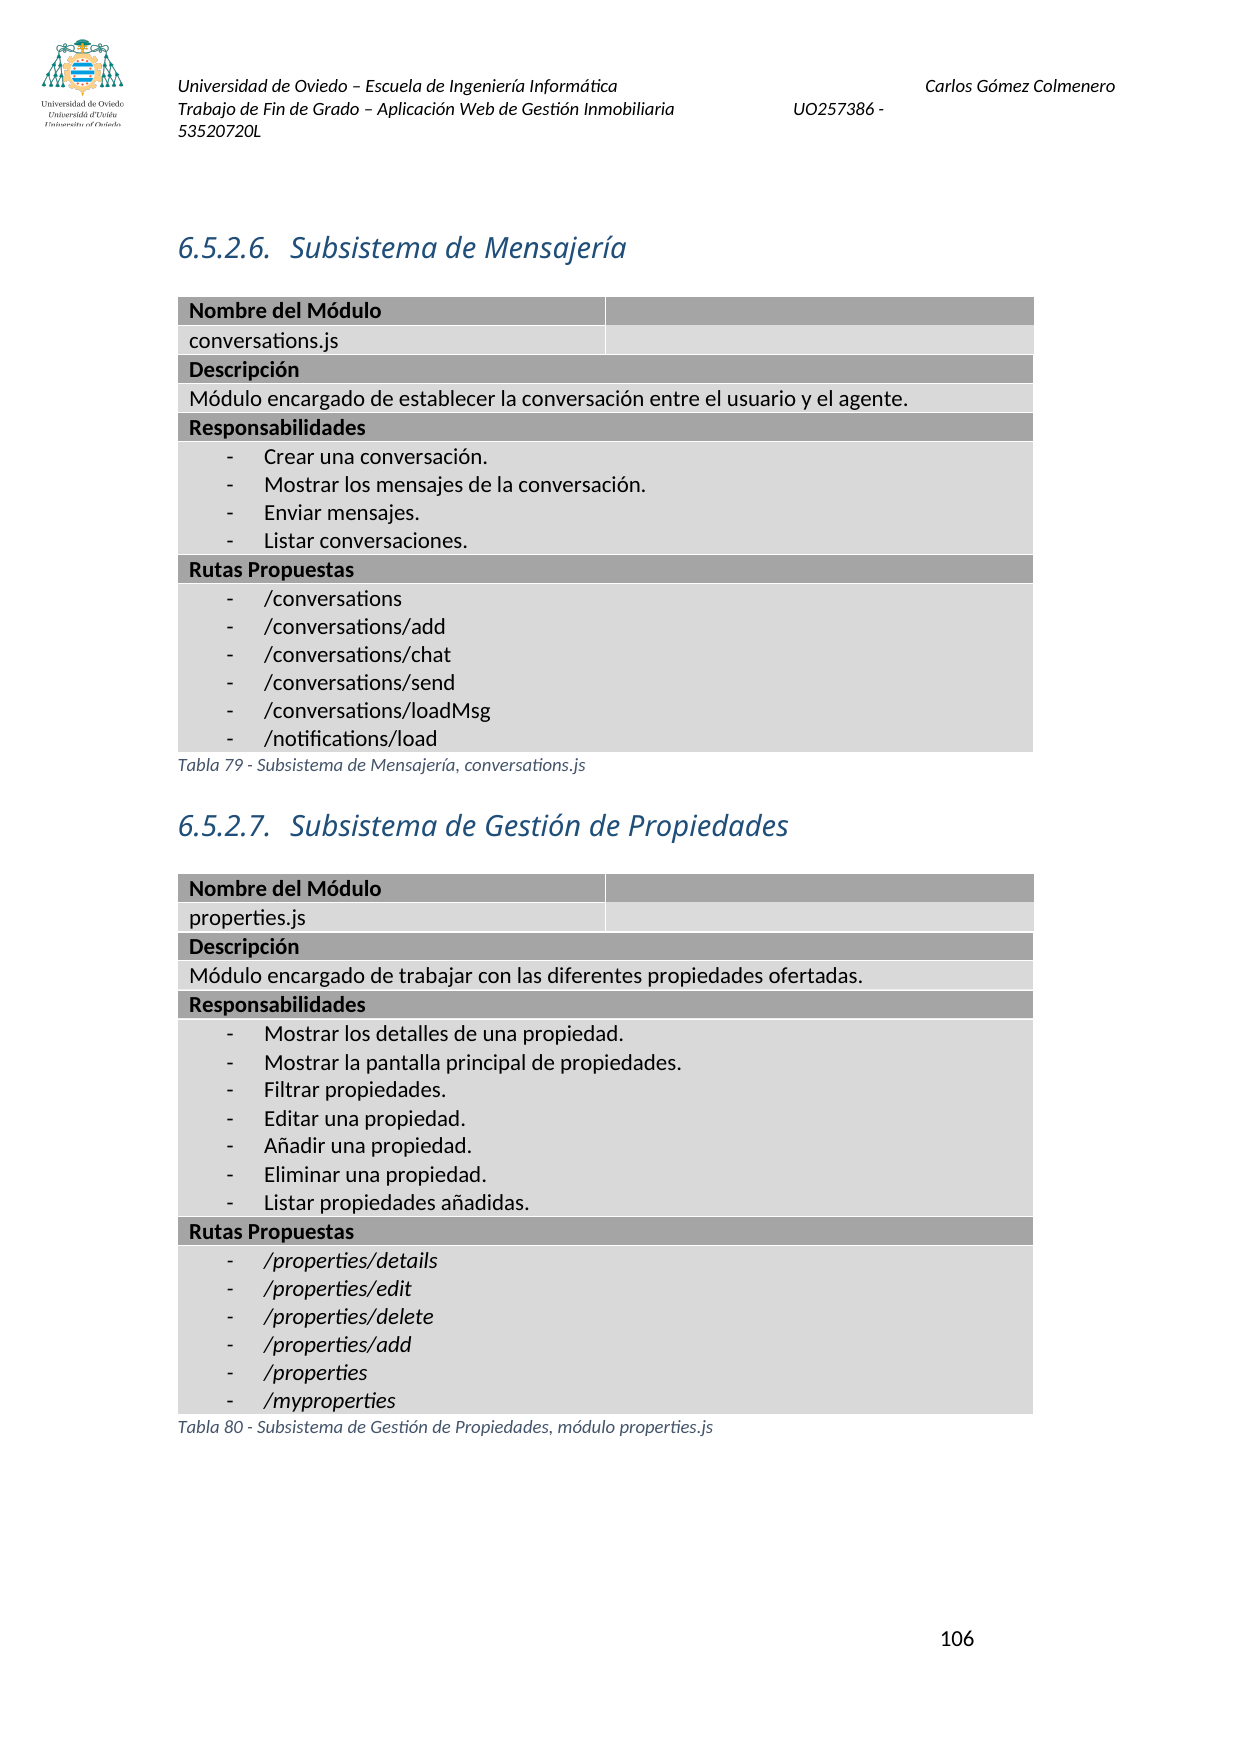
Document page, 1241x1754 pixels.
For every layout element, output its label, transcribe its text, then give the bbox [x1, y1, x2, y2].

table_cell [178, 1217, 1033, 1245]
text Tabla - Subsistema de Gestión de Propiedades, módulo properties.js [177, 1415, 974, 1438]
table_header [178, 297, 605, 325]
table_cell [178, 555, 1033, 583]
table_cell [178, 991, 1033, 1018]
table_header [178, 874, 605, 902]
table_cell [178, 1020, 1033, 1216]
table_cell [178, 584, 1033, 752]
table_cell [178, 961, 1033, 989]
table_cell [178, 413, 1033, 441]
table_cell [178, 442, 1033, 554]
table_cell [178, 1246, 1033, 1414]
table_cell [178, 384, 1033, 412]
subtitle Subsistema de Mensajería [177, 228, 974, 267]
subtitle Subsistema de Gestión de Propiedades [177, 805, 974, 845]
picture [36, 38, 124, 126]
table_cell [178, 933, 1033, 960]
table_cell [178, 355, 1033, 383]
text Tabla - Subsistema de Mensajería, conversations.js [177, 753, 974, 776]
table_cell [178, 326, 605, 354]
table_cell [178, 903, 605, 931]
